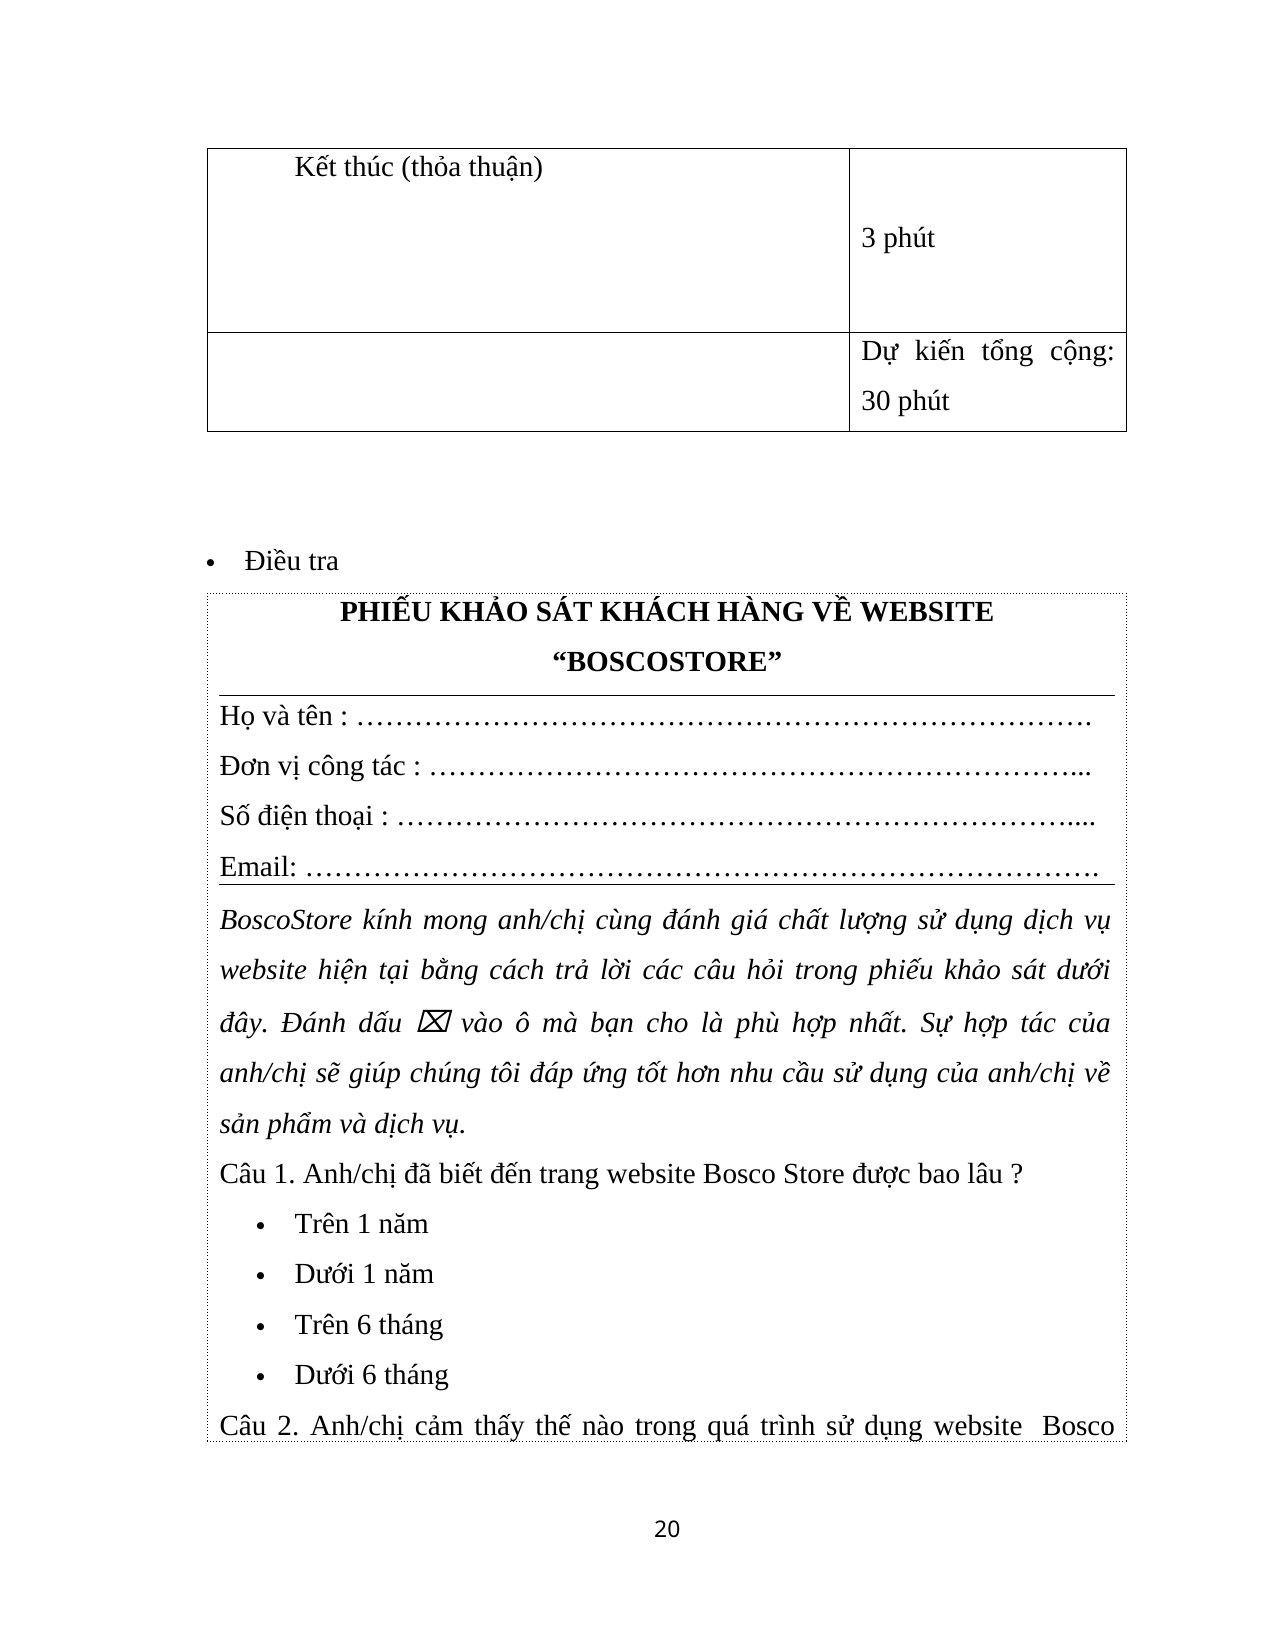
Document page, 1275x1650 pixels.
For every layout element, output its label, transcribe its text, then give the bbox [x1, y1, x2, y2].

table_cell Dự kiến tổng cộng: 30 phút [850, 333, 1126, 431]
list Điều tra [207, 543, 1127, 576]
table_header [207, 593, 1127, 1441]
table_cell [850, 149, 1126, 332]
table_cell [208, 333, 849, 431]
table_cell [208, 149, 849, 332]
